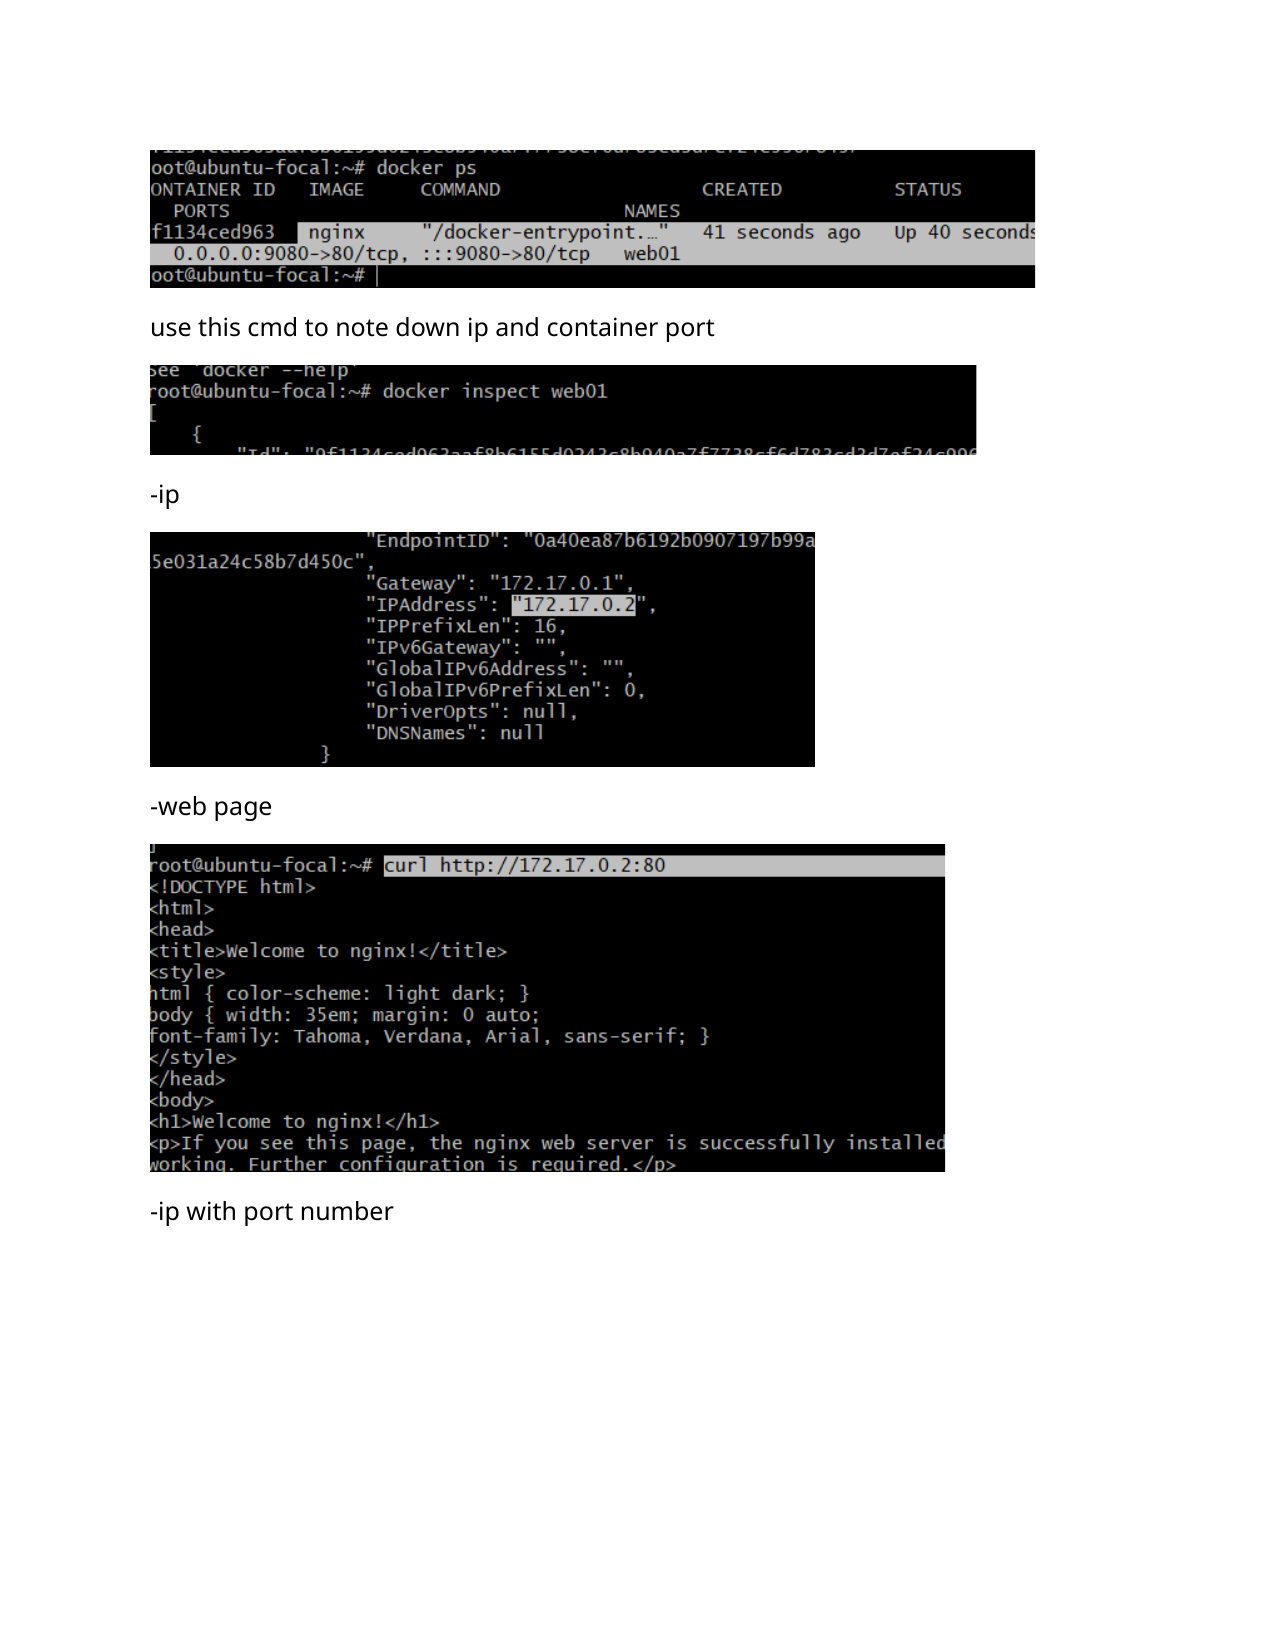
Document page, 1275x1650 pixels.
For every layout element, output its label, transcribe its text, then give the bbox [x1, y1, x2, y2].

text -ip with port number [150, 1193, 1125, 1227]
text -web page [150, 788, 1125, 822]
picture [150, 365, 977, 455]
picture [150, 150, 1035, 288]
text use this cmd to note down ip and container port [150, 309, 1125, 343]
text -ip [150, 477, 1125, 511]
picture [150, 844, 946, 1172]
picture [150, 532, 815, 767]
